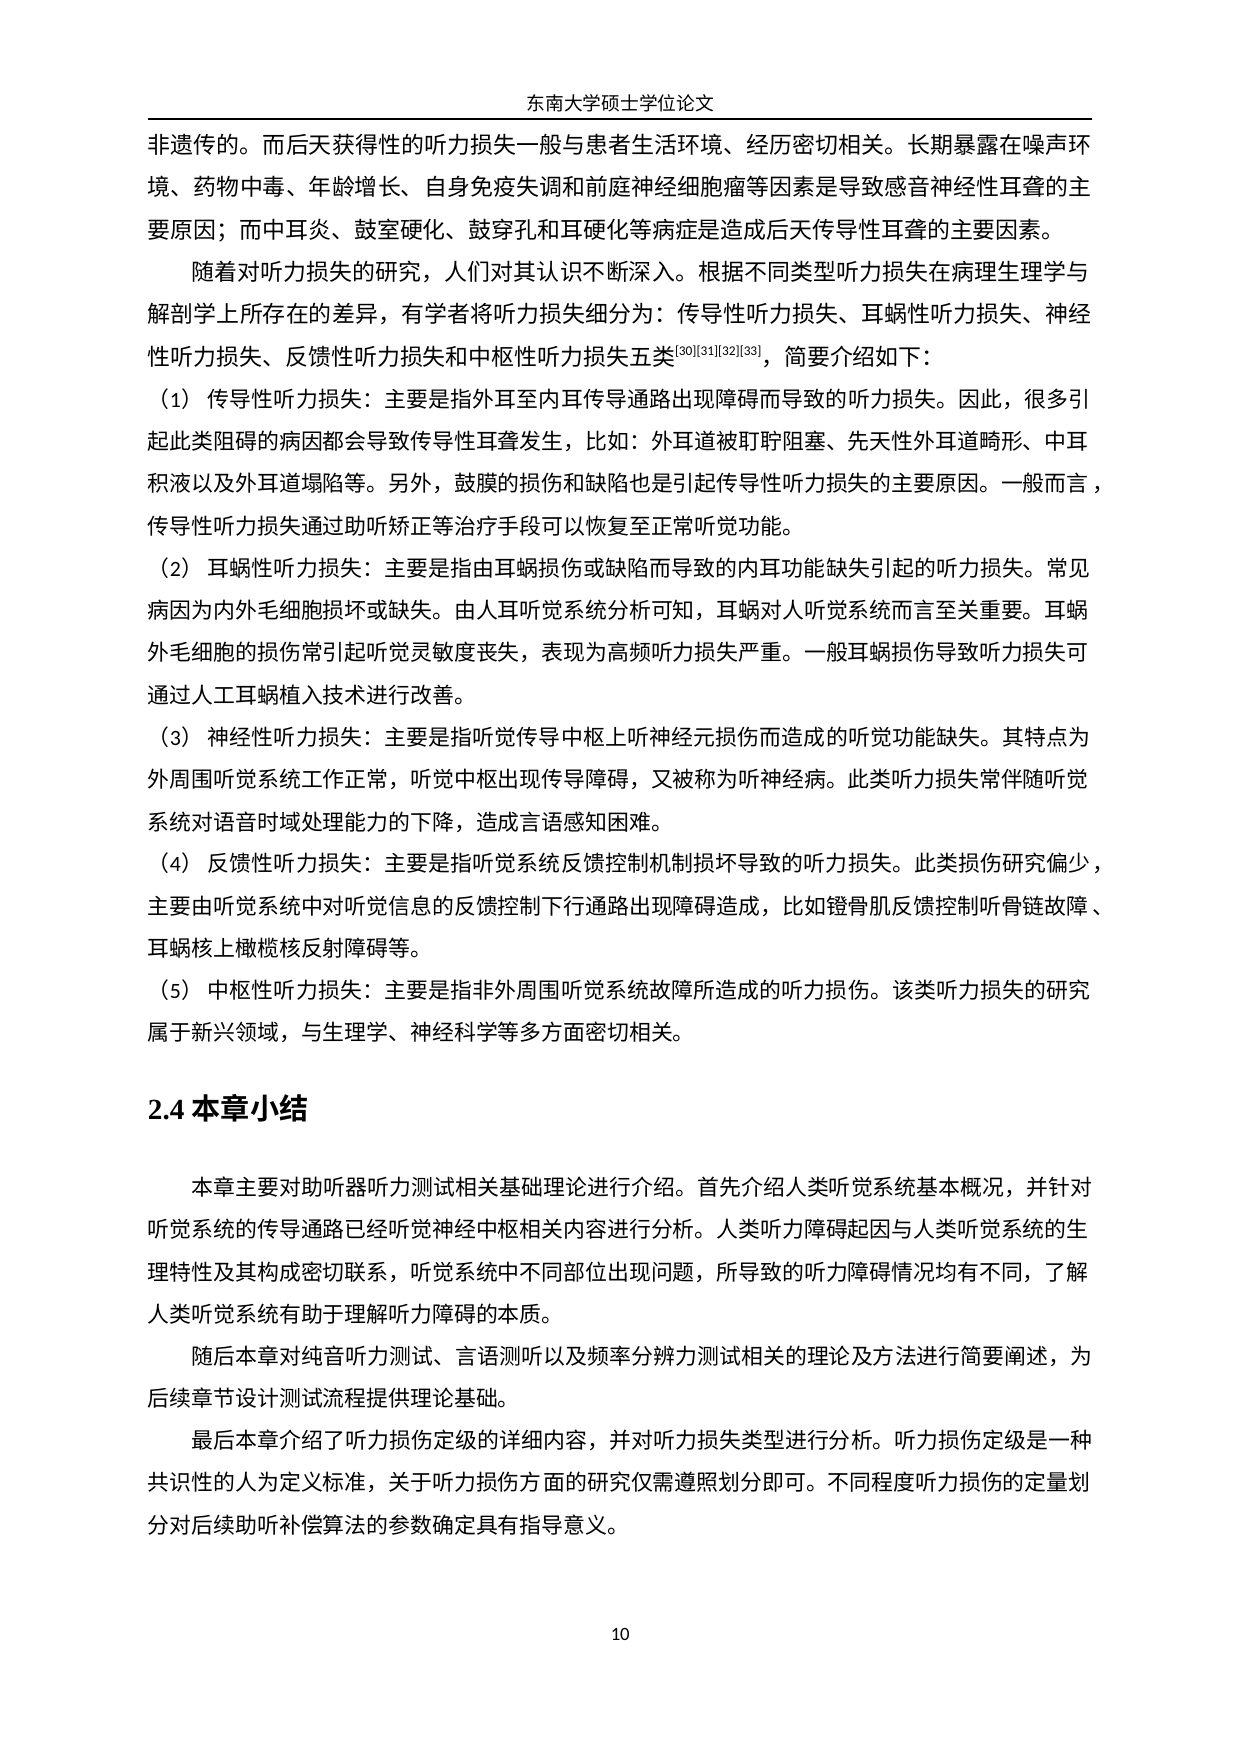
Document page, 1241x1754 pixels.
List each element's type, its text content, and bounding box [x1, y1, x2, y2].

list 传导性听力损失：主要是指外耳至内耳传导通路出现障碍而导致的听力损失。因此，很多引起此类阻碍的病因都会导致传导性耳聋发生，比如：外耳道被耵聍阻塞、先天性外耳道畸形、中耳积液以及外耳道塌陷等。另外，鼓膜的损伤和缺陷也是引起传导性听力损失的主要原因。一般而言，传导性听力损失通过助听矫正等治疗手段可以恢复至正常听觉功能。 [148, 380, 1092, 542]
text 随后本章对纯音听力测试、言语测听以及频率分辨力测试相关的理论及方法进行简要阐述，为后续章节设计测试流程提供理论基础。 [148, 1338, 1092, 1414]
list 中枢性听力损失：主要是指非外周围听觉系统故障所造成的听力损伤。该类听力损失的研究属于新兴领域，与生理学、神经科学等多方面密切相关。 [148, 972, 1092, 1048]
text 本章主要对助听器听力测试相关基础理论进行介绍。首先介绍人类听觉系统基本概况，并针对听觉系统的传导通路已经听觉神经中枢相关内容进行分析。人类听力障碍起因与人类听觉系统的生理特性及其构成密切联系，听觉系统中不同部位出现问题，所导致的听力障碍情况均有不同，了解人类听觉系统有助于理解听力障碍的本质。 [148, 1168, 1092, 1330]
list 反馈性听力损失：主要是指听觉系统反馈控制机制损坏导致的听力损失。此类损伤研究偏少，主要由听觉系统中对听觉信息的反馈控制下行通路出现障碍造成，比如镫骨肌反馈控制听骨链故障、耳蜗核上橄榄核反射障碍等。 [148, 845, 1092, 964]
list 随着对听力损失的研究，人们对其认识不断深入。根据不同类型听力损失在病理生理学与解剖学上所存在的差异，有学者将听力损失细分为：传导性听力损失、耳蜗性听力损失、神经性听力损失、反馈性听力损失和中枢性听力损失五类[30][31][32][33]，简要介绍如下： [148, 253, 1092, 372]
text 2.4 本章小结 [148, 1073, 1092, 1141]
text 最后本章介绍了听力损伤定级的详细内容，并对听力损失类型进行分析。听力损伤定级是一种共识性的人为定义标准，关于听力损伤方面的研究仅需遵照划分即可。不同程度听力损伤的定量划分对后续助听补偿算法的参数确定具有指导意义。 [148, 1422, 1092, 1541]
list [148, 126, 1092, 245]
list 耳蜗性听力损失：主要是指由耳蜗损伤或缺陷而导致的内耳功能缺失引起的听力损失。常见病因为内外毛细胞损坏或缺失。由人耳听觉系统分析可知，耳蜗对人听觉系统而言至关重要。耳蜗外毛细胞的损伤常引起听觉灵敏度丧失，表现为高频听力损失严重。一般耳蜗损伤导致听力损失可通过人工耳蜗植入技术进行改善。 [148, 549, 1092, 711]
list 神经性听力损失：主要是指听觉传导中枢上听神经元损伤而造成的听觉功能缺失。其特点为外周围听觉系统工作正常，听觉中枢出现传导障碍，又被称为听神经病。此类听力损失常伴随听觉系统对语音时域处理能力的下降，造成言语感知困难。 [148, 718, 1092, 837]
